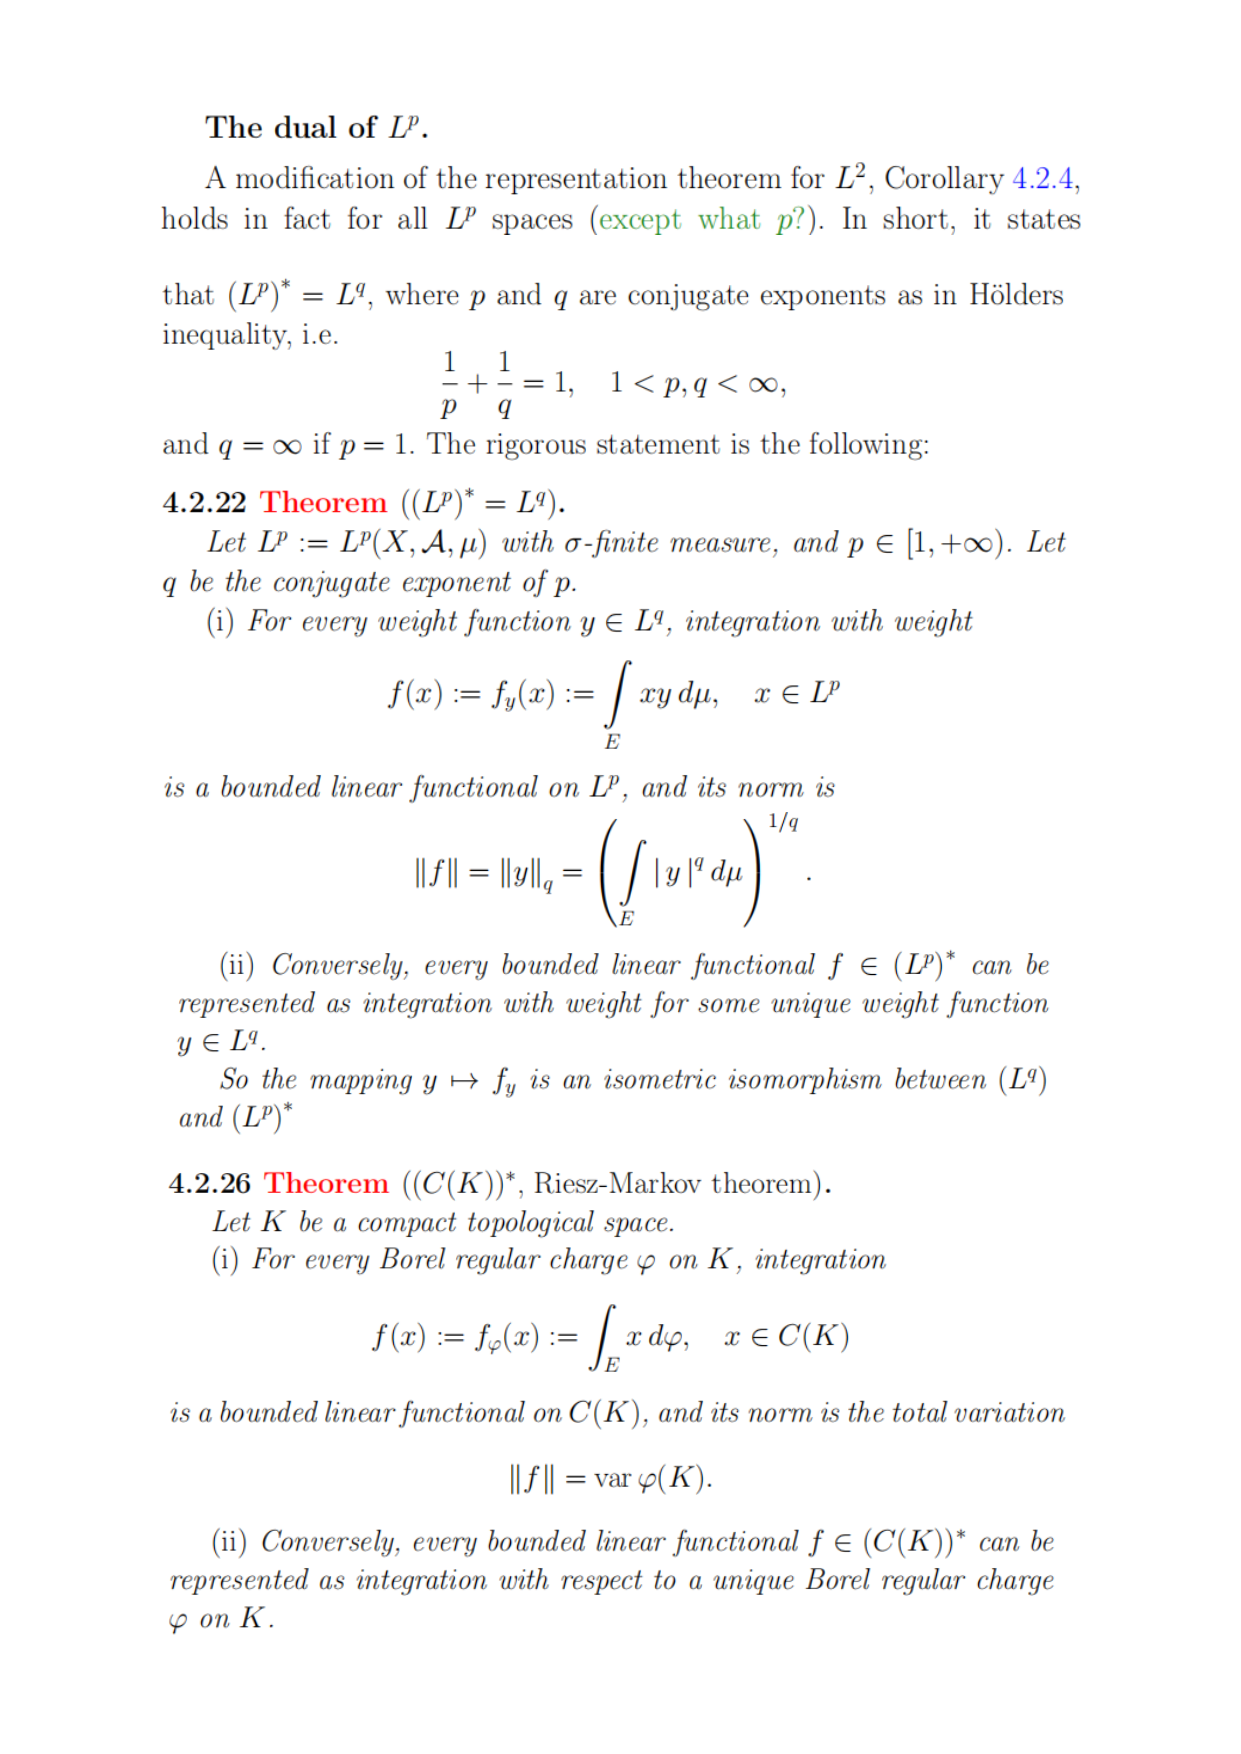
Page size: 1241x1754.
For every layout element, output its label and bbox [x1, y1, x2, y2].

picture [154, 259, 1087, 811]
picture [151, 97, 1089, 235]
picture [166, 812, 1074, 1639]
